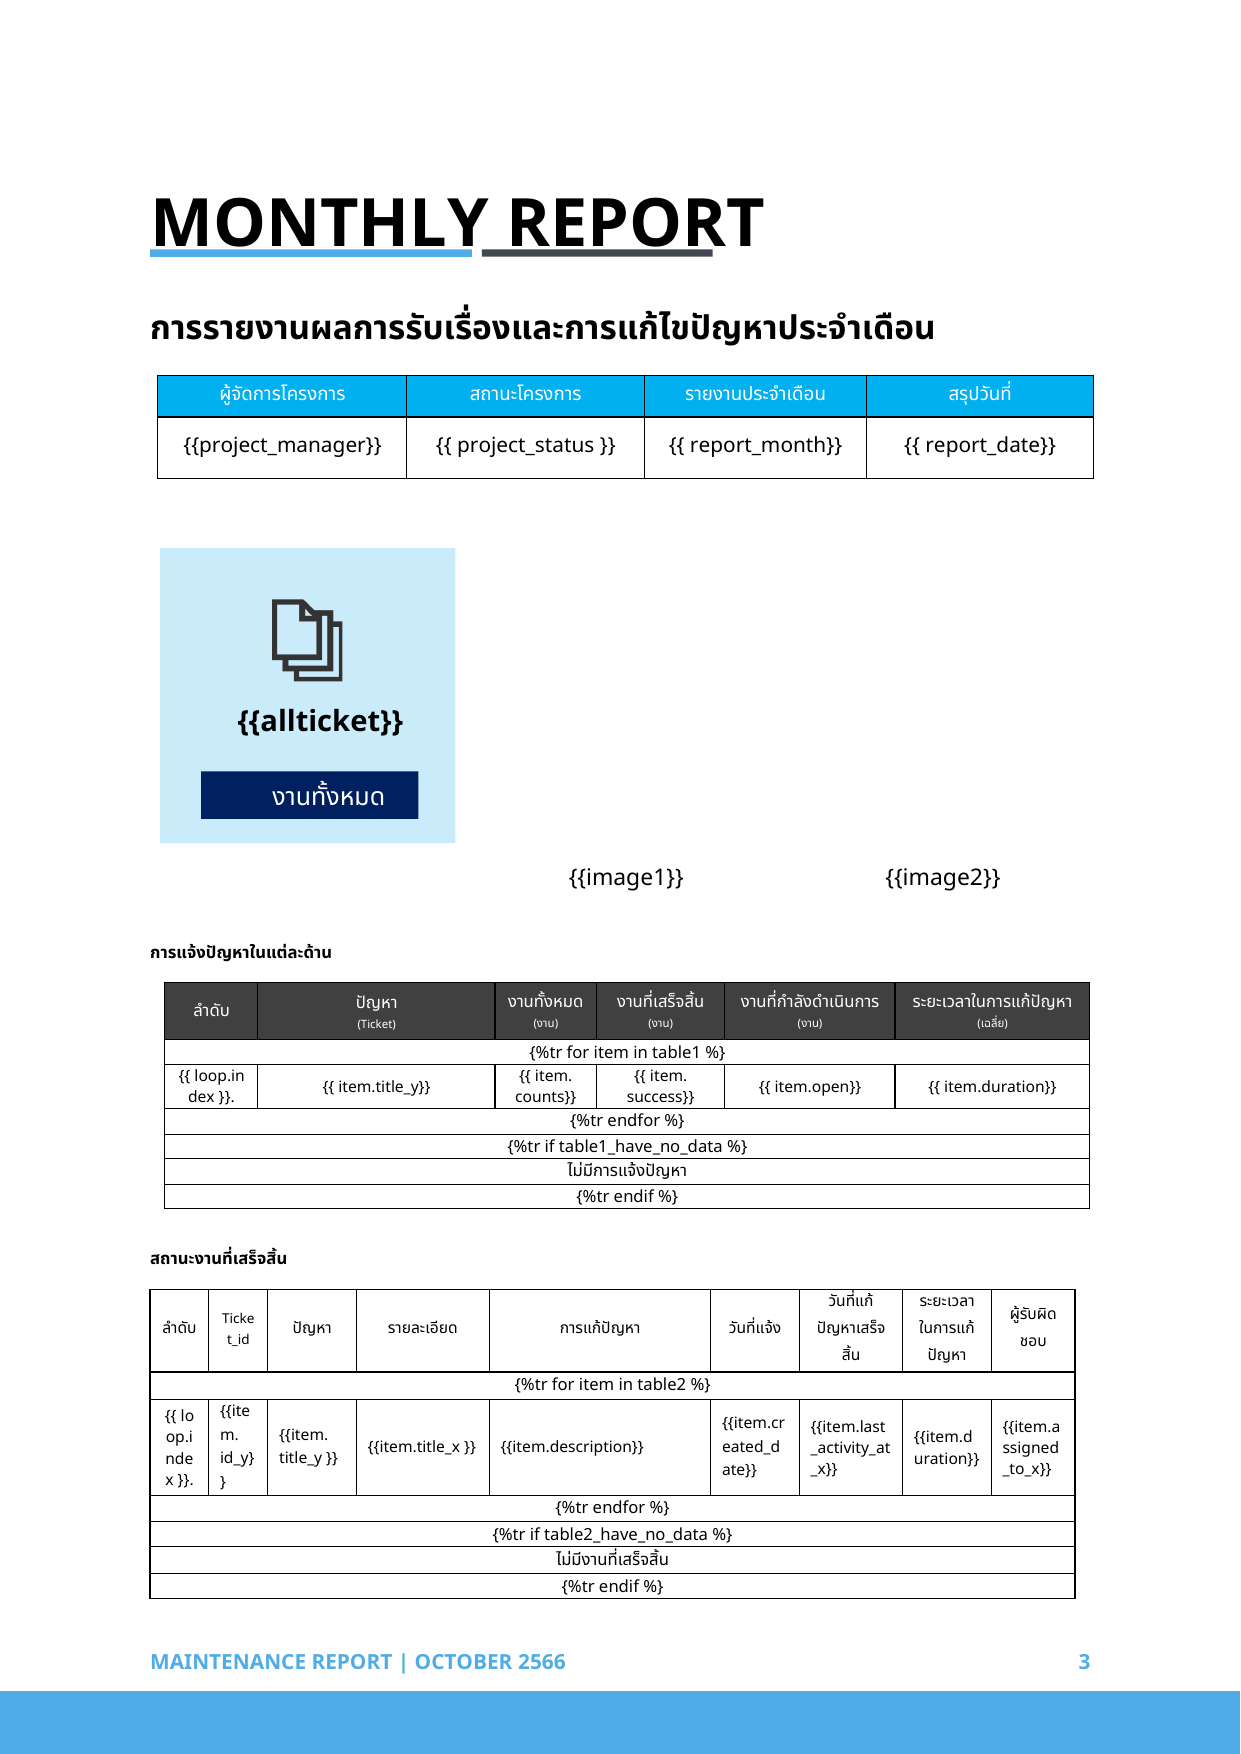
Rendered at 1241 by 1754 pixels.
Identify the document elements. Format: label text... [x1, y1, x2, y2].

table_header งานที่กำลังดำเนินการ (งาน) [725, 983, 894, 1039]
table_header สถานะโครงการ [407, 376, 644, 416]
table_cell {{item.duration}} [903, 1400, 991, 1495]
table_cell {%tr for item in table2 %} [151, 1373, 1074, 1399]
table_cell {%tr endif %} [151, 1574, 1074, 1598]
table_header ลำดับ [151, 1290, 208, 1371]
table_header วันที่แจ้ง [711, 1290, 799, 1371]
table_header {{image2}} [784, 517, 1101, 892]
picture [271, 599, 343, 681]
table_cell {{item. title_y }} [268, 1400, 356, 1495]
table_cell {{item. id_y}} [209, 1400, 267, 1495]
text MONTHLY REPORT [150, 175, 1090, 266]
table_cell {{item.title_x }} [357, 1400, 489, 1495]
table_cell ไม่มีการแจ้งปัญหา [165, 1159, 1089, 1184]
table_cell ไม่มีงานที่เสร็จสิ้น [151, 1547, 1074, 1572]
table_header ปัญหา [268, 1290, 356, 1371]
text สถานะงานที่เสร็จสิ้น [150, 1247, 1090, 1272]
table_cell {%tr for item in table1 %} [165, 1040, 1089, 1064]
table_header ปัญหา (Ticket) [258, 983, 494, 1039]
table_header ผู้รับผิด ชอบ [992, 1290, 1074, 1371]
text การแจ้งปัญหาในแต่ละด้าน [150, 941, 1090, 966]
table_cell {{ item.title_y}} [258, 1065, 494, 1107]
table_header ลำดับ [165, 983, 257, 1039]
table_header Ticket_id [209, 1290, 267, 1371]
table_cell {{item.created_date}} [711, 1400, 799, 1495]
table_header [150, 517, 468, 892]
table_cell {{item.last_activity_at_x}} [800, 1400, 902, 1495]
table_cell {%tr if table1_have_no_data %} [165, 1135, 1089, 1157]
table_cell {{ item. success}} [597, 1065, 724, 1107]
table_cell {{item.description}} [490, 1400, 710, 1495]
table_cell {{ report_date}} [867, 418, 1093, 478]
table_cell {%tr endfor %} [151, 1496, 1074, 1521]
table_cell {{ item. counts}} [496, 1065, 596, 1107]
table_header งานที่เสร็จสิ้น (งาน) [597, 983, 724, 1039]
table_header {{image1}} [468, 517, 784, 892]
table_header วันที่แก้ปัญหาเสร็จสิ้น [800, 1290, 902, 1371]
table_cell {%tr if table2_have_no_data %} [151, 1522, 1074, 1546]
table_header ระยะเวลาในการแก้ปัญหา (เฉลี่ย) [896, 983, 1089, 1039]
table_cell {{ loop.index }}. [151, 1400, 208, 1495]
table_header งานทั้งหมด (งาน) [496, 983, 596, 1039]
table_header ระยะเวลาในการแก้ปัญหา [903, 1290, 991, 1371]
table_header สรุปวันที่ [867, 376, 1093, 416]
table_cell {{item.assigned_to_x}} [992, 1400, 1074, 1495]
text การรายงานผลการรับเรื่องและการแก้ไขปัญหาประจำเดือน [150, 304, 1090, 355]
table_cell {{ project_status }} [407, 418, 644, 478]
table_cell {{ loop.index }}. [165, 1065, 257, 1107]
table_cell {{ report_month}} [645, 418, 866, 478]
table_cell {{project_manager}} [158, 418, 406, 478]
table_cell {{ item.open}} [725, 1065, 894, 1107]
table_cell {%tr endfor %} [165, 1109, 1089, 1134]
table_cell {%tr endif %} [165, 1185, 1089, 1207]
table_cell {{ item.duration}} [896, 1065, 1089, 1107]
table_header การแก้ปัญหา [490, 1290, 710, 1371]
table_header รายละเอียด [357, 1290, 489, 1371]
table_header ผู้จัดการโครงการ [158, 376, 406, 416]
table_header รายงานประจำเดือน [645, 376, 866, 416]
